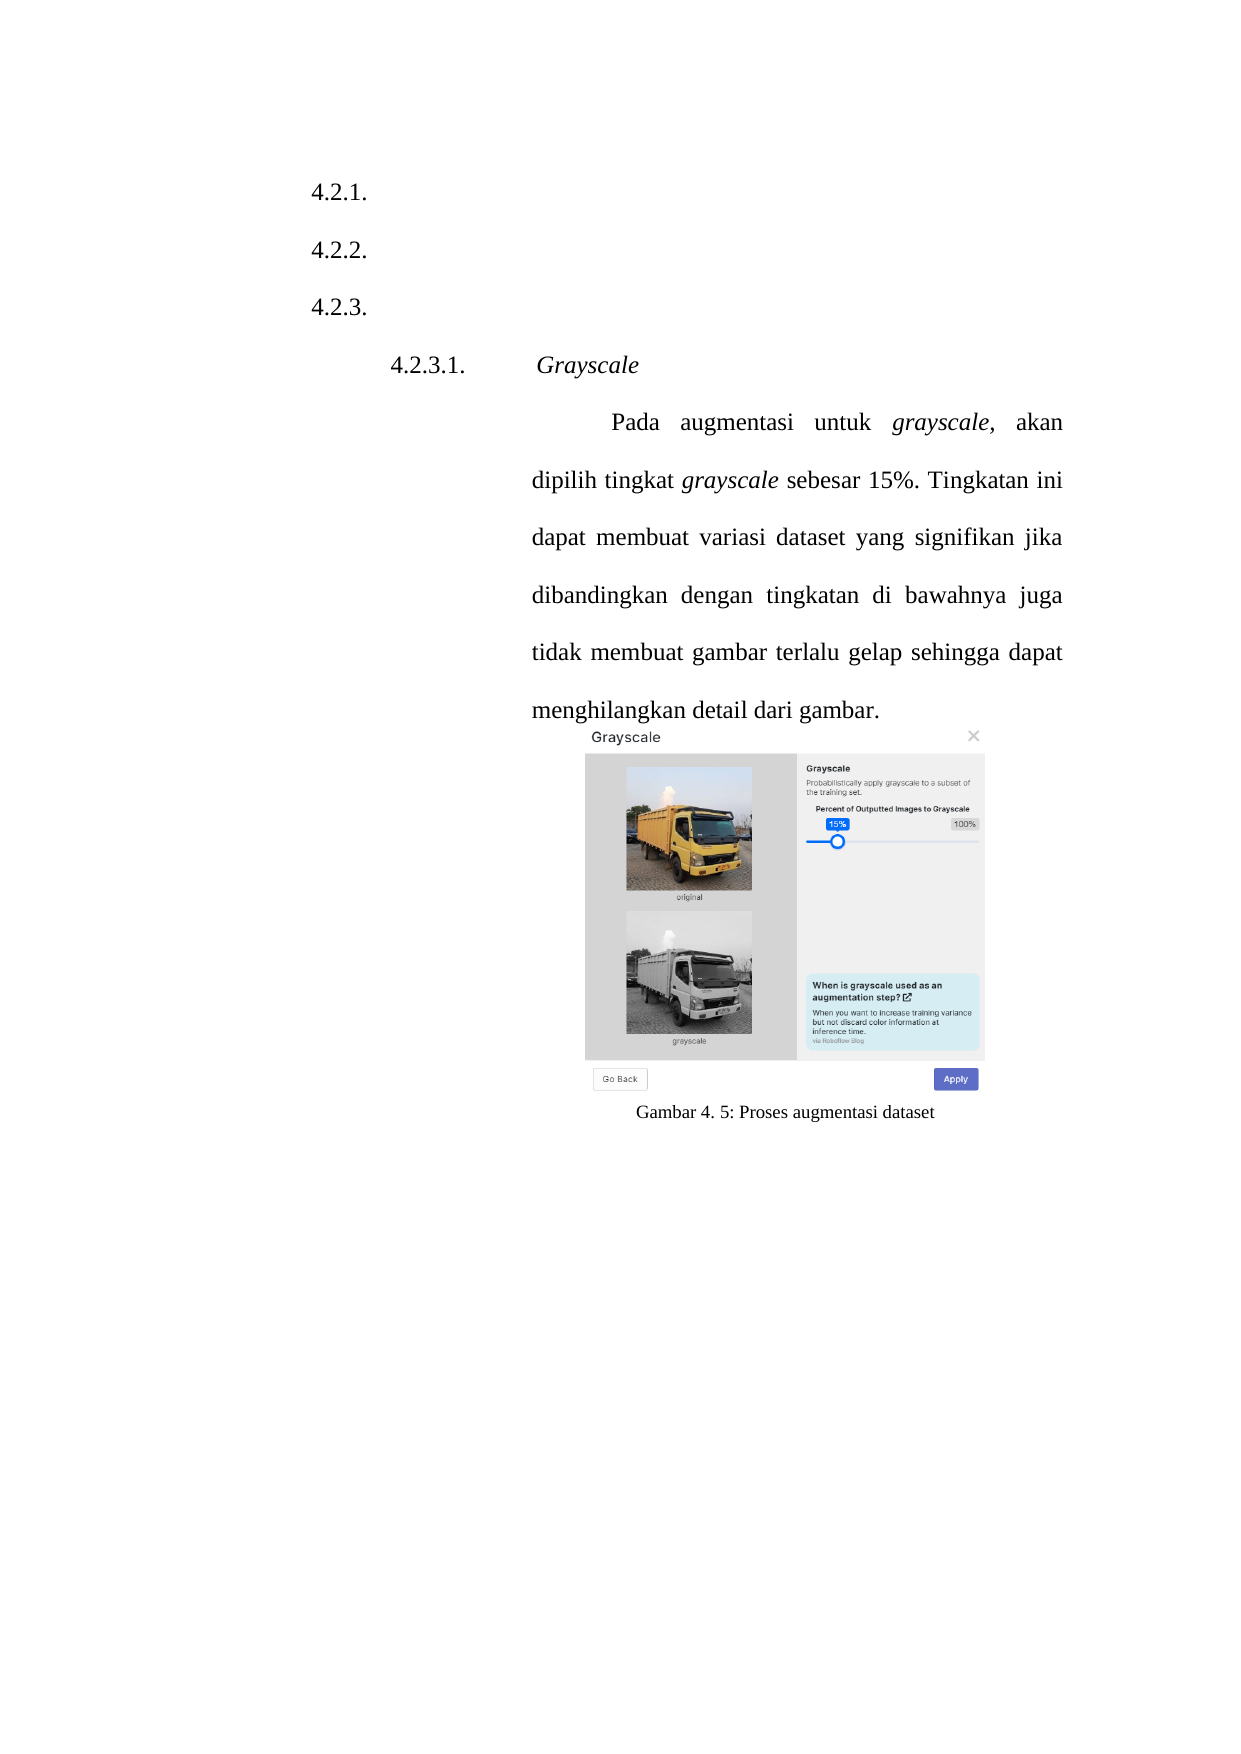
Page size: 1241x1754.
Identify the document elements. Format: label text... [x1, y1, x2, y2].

picture [585, 725, 985, 1092]
list Grayscale [390, 350, 1063, 378]
list Pada augmentasi untuk grayscale, akan dipilih tingkat grayscale sebesar 15%. Tingkatan ini dapat membuat variasi dataset yang signifikan jika dibandingkan dengan tingkatan di bawahnya juga tidak membuat gambar terlalu gelap sehingga dapat menghilangkan detail dari gambar. [532, 407, 1063, 723]
